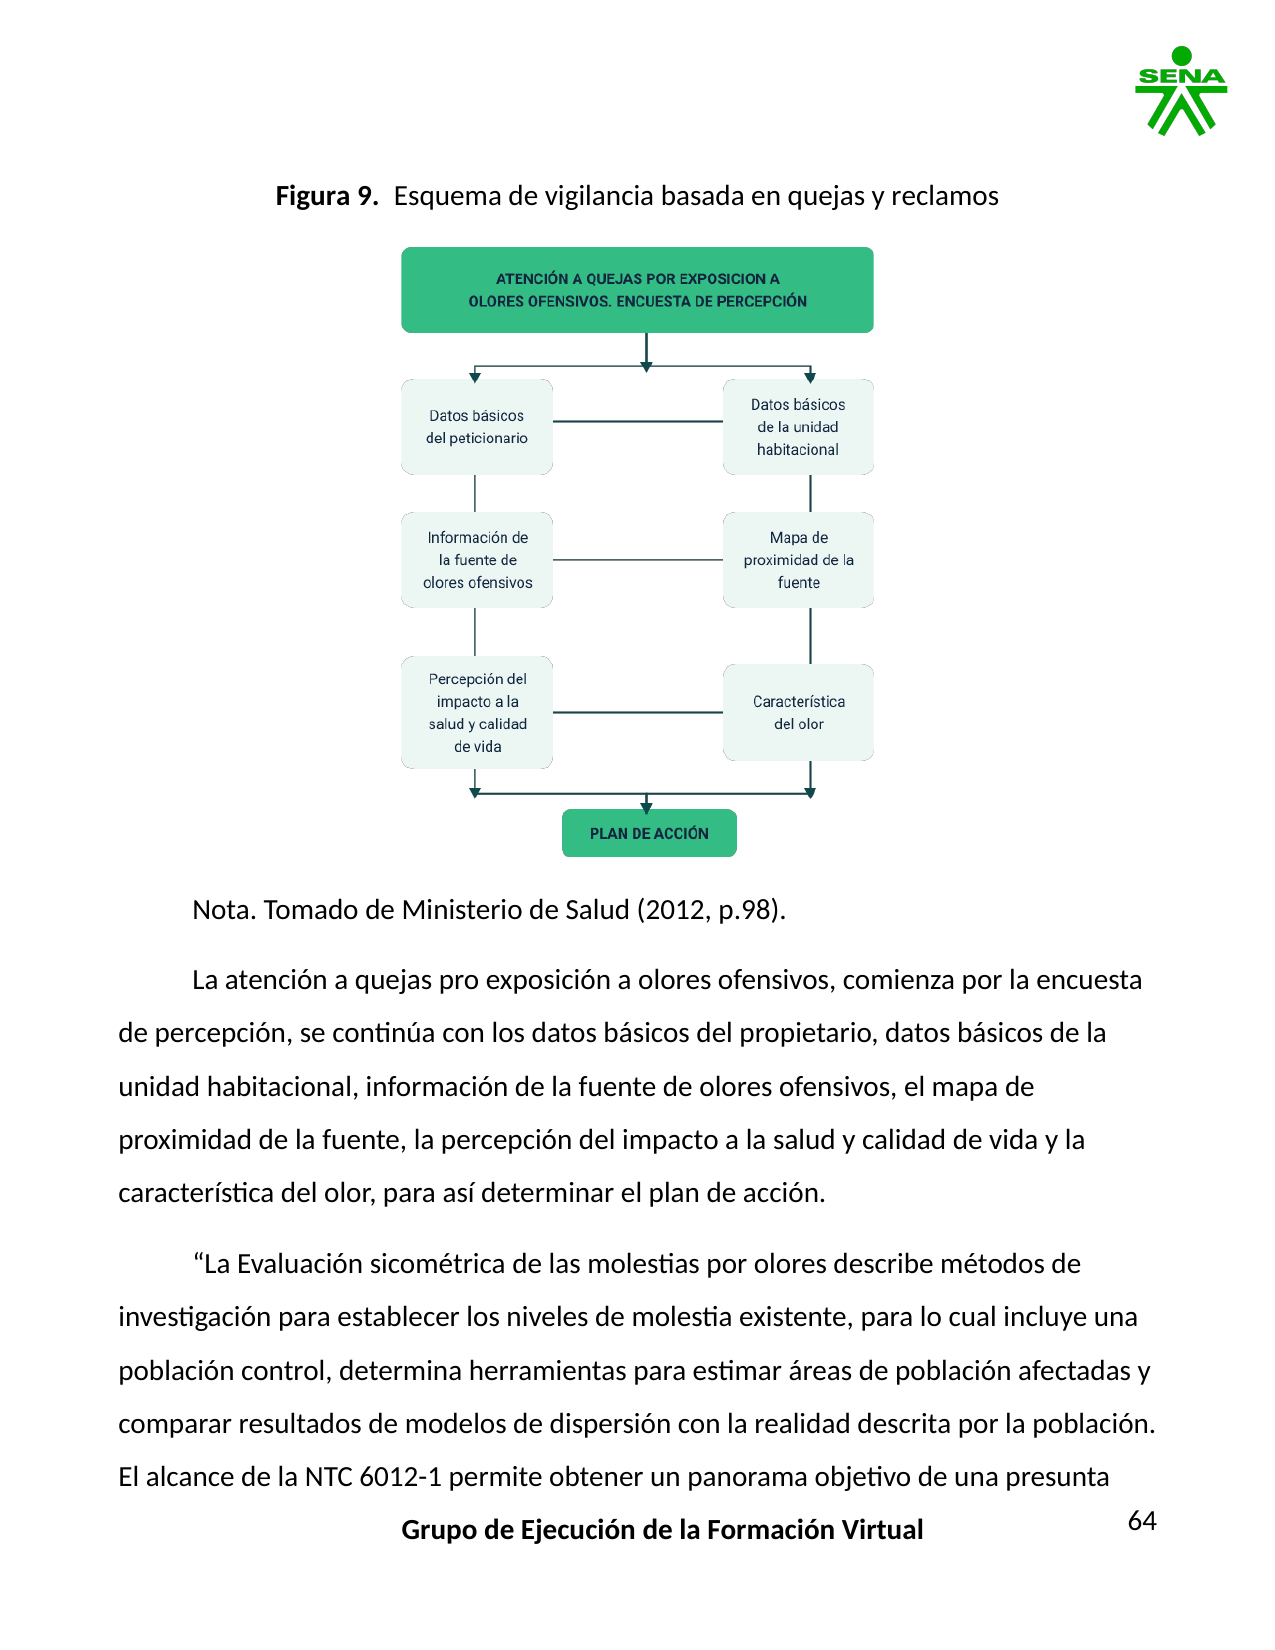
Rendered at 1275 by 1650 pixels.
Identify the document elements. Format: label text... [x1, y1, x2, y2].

picture [401, 247, 874, 857]
text La atención a quejas pro exposición a olores ofensivos, comienza por la encuesta de percepción, se continúa con los datos básicos del propietario, datos básicos de la unidad habitacional, información de la fuente de olores ofensivos, el mapa de proximidad de la fuente, la percepción del impacto a la salud y calidad de vida y la característica del olor, para así determinar el plan de acción. [118, 961, 1157, 1210]
picture [1135, 46, 1228, 136]
text Esquema de vigilancia basada en quejas y reclamos [118, 177, 1157, 213]
text Nota. Tomado de Ministerio de Salud (2012, p.98). [118, 891, 1157, 926]
